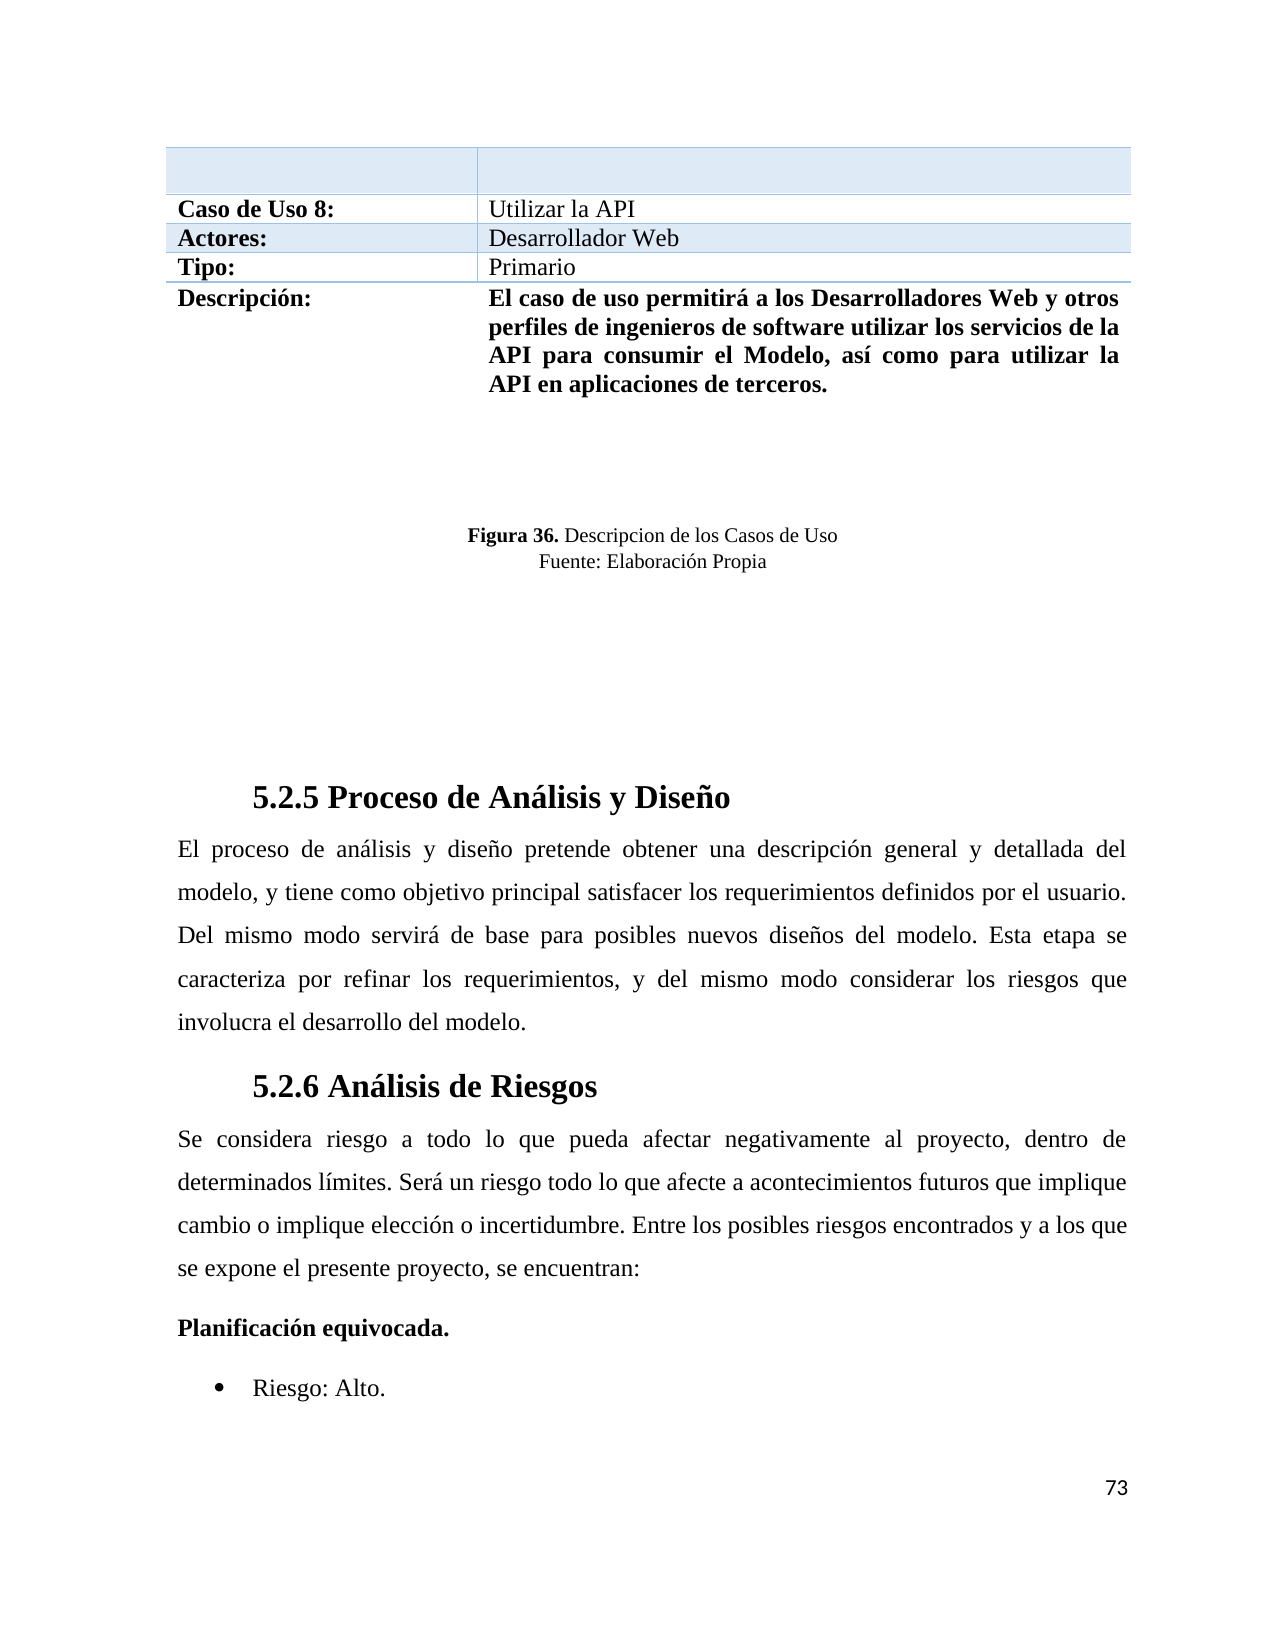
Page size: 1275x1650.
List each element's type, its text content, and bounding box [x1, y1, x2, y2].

table_cell El caso de uso permitirá a los Desarrolladores Web y otros perfiles de ingenieros de software utilizar los servicios de la API para consumir el Modelo, así como para utilizar la API en aplicaciones de terceros. [477, 283, 1131, 429]
list Fuente: Elaboración Propia [177, 549, 1128, 573]
table_cell [478, 148, 1131, 193]
table_cell Actores: [166, 224, 477, 252]
subtitle 5.2.5 Proceso de Análisis y Diseño [177, 777, 1128, 815]
table_cell Descripción: [166, 283, 477, 429]
list Riesgo: Alto. [215, 1373, 1128, 1402]
text Se considera riesgo a todo lo que pueda afectar negativamente al proyecto, dentro de determinados límites. Será un riesgo todo lo que afecte a acontecimientos futuros que implique cambio o implique elección o incertidumbre. Entre los posibles riesgos encontrados y a los que se expone el presente proyecto, se encuentran: [177, 1124, 1128, 1282]
text Figura 36. Descripcion de los Casos de Uso [177, 523, 1128, 547]
subtitle 5.2.6 Análisis de Riesgos [177, 1067, 1128, 1105]
text El proceso de análisis y diseño pretende obtener una descripción general y detallada del modelo, y tiene como objetivo principal satisfacer los requerimientos definidos por el usuario. Del mismo modo servirá de base para posibles nuevos diseños del modelo. Esta etapa se caracteriza por refinar los requerimientos, y del mismo modo considerar los riesgos que involucra el desarrollo del modelo. [177, 834, 1128, 1036]
table_cell Caso de Uso 8: [166, 195, 477, 223]
table_cell [166, 148, 477, 193]
table_cell Primario [478, 253, 1131, 281]
text Planificación equivocada. [177, 1313, 1128, 1342]
table_cell Tipo: [166, 253, 477, 281]
table_cell Desarrollador Web [478, 224, 1131, 252]
table_cell Utilizar la API [478, 195, 1131, 223]
